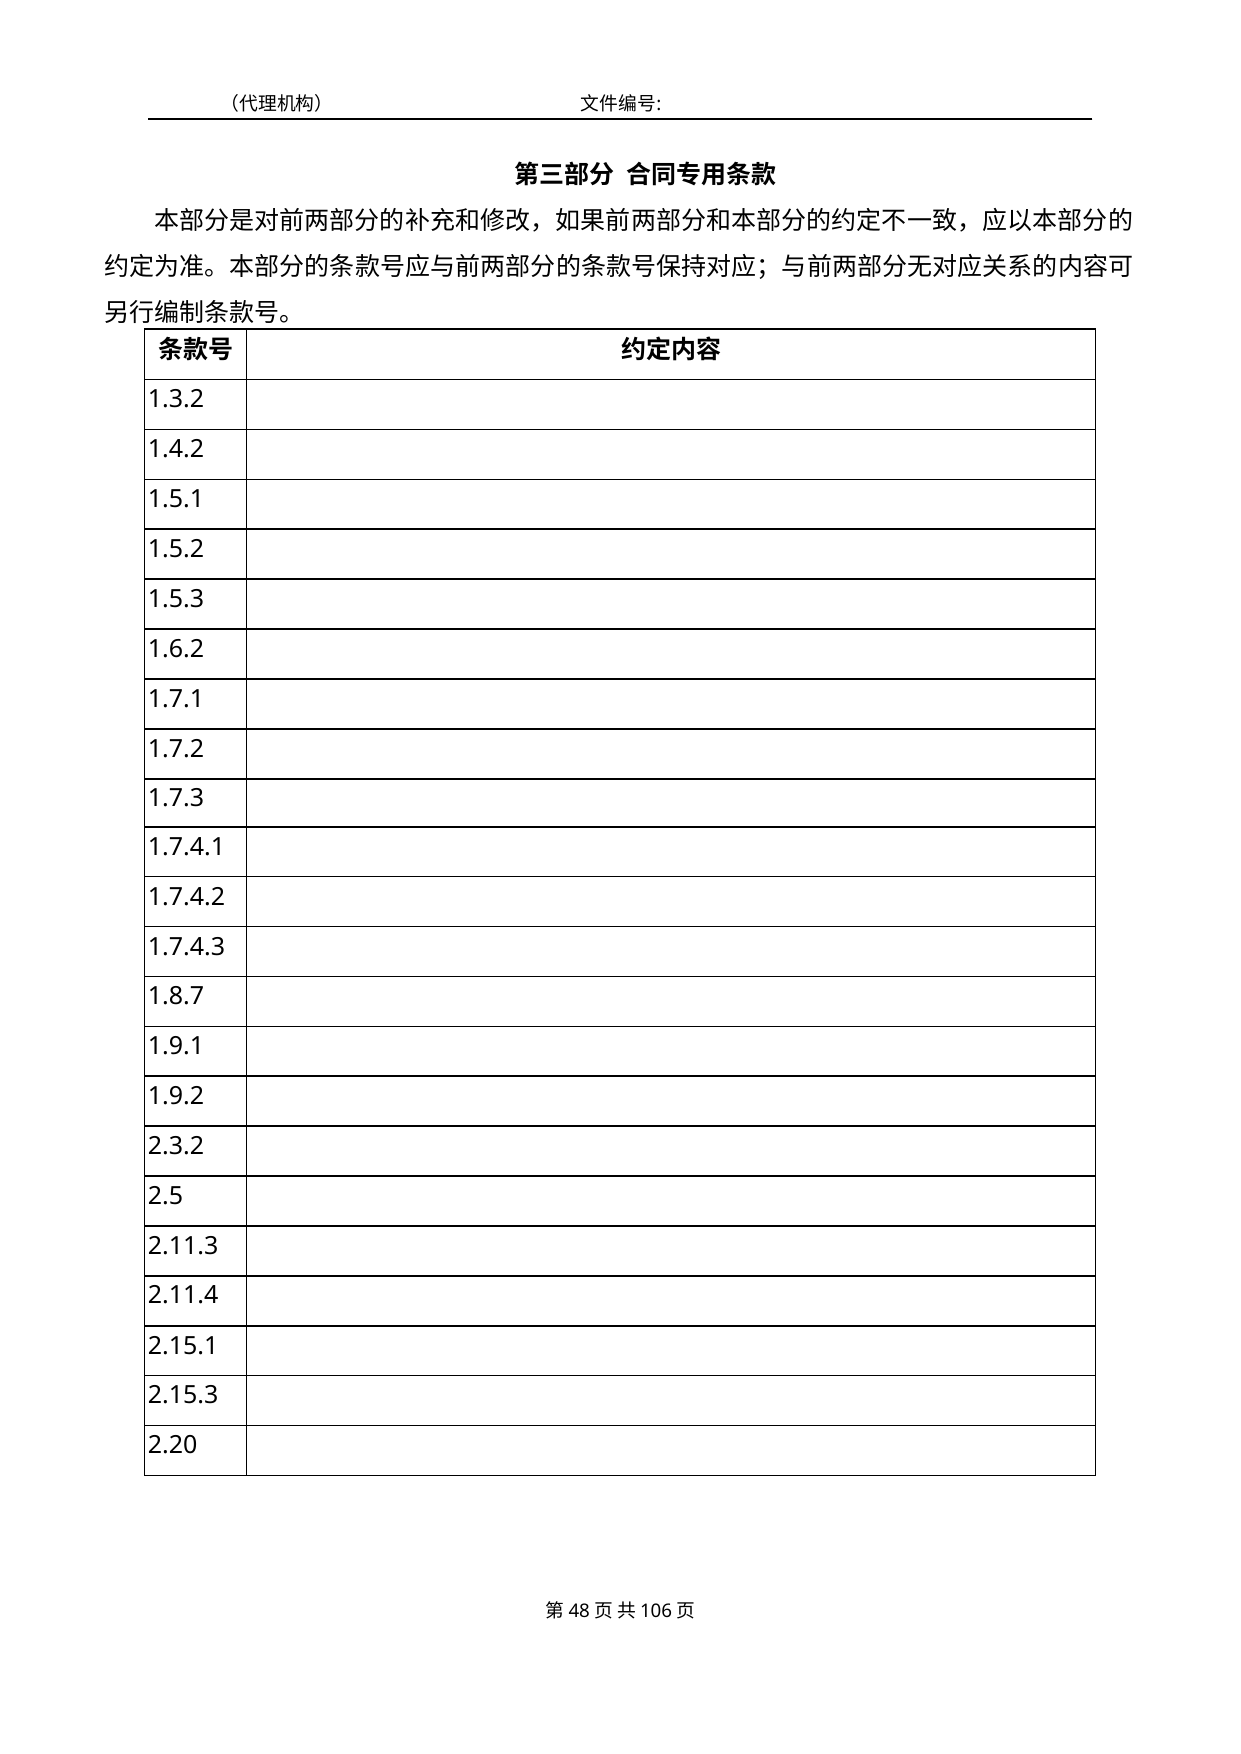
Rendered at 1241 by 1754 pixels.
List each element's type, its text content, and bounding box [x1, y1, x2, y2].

table_cell [247, 1426, 1095, 1474]
text 第三部分 合同专用条款 [148, 145, 1092, 191]
table_cell 1.5.1 [145, 480, 246, 528]
table_cell [247, 1376, 1095, 1425]
table_cell [247, 730, 1095, 778]
table_cell 1.7.1 [145, 680, 246, 728]
table_cell [247, 1177, 1095, 1225]
table_cell 1.7.4.2 [145, 877, 246, 926]
table_cell [247, 480, 1095, 528]
table_cell 1.9.2 [145, 1077, 246, 1125]
table_cell [247, 927, 1095, 976]
table_cell 2.20 [145, 1426, 246, 1474]
table_cell [247, 1327, 1095, 1375]
table_header 约定内容 [247, 330, 1095, 379]
table_cell 2.11.4 [145, 1277, 246, 1325]
table_cell [247, 1077, 1095, 1125]
table_cell 2.11.3 [145, 1227, 246, 1275]
table_cell 2.3.2 [145, 1127, 246, 1175]
table_cell [247, 580, 1095, 628]
table_header 条款号 [145, 330, 246, 379]
table_cell 1.7.3 [145, 780, 246, 826]
table_cell [247, 877, 1095, 926]
table_cell [247, 430, 1095, 478]
table_cell [247, 530, 1095, 578]
table_cell 2.5 [145, 1177, 246, 1225]
table_cell [247, 828, 1095, 876]
table_cell [247, 1027, 1095, 1075]
table_cell 2.15.1 [145, 1327, 246, 1375]
table_cell [247, 1127, 1095, 1175]
table_cell [247, 380, 1095, 428]
table_cell 2.15.3 [145, 1376, 246, 1425]
table_cell 1.7.4.3 [145, 927, 246, 976]
table_cell [247, 1277, 1095, 1325]
table_cell 1.3.2 [145, 380, 246, 428]
table_cell [247, 780, 1095, 826]
table_cell [247, 1227, 1095, 1275]
table_cell 1.8.7 [145, 977, 246, 1026]
table_cell [247, 680, 1095, 728]
table_cell 1.9.1 [145, 1027, 246, 1075]
table_cell 1.5.3 [145, 580, 246, 628]
text 本部分是对前两部分的补充和修改，如果前两部分和本部分的约定不一致，应以本部分的约定为准。本部分的条款号应与前两部分的条款号保持对应；与前两部分无对应关系的内容可另行编制条款号。 [104, 191, 1136, 328]
table_cell [247, 977, 1095, 1026]
table_cell 1.4.2 [145, 430, 246, 478]
table_cell 1.6.2 [145, 630, 246, 678]
table_cell 1.5.2 [145, 530, 246, 578]
table_cell [247, 630, 1095, 678]
table_cell 1.7.2 [145, 730, 246, 778]
table_cell 1.7.4.1 [145, 828, 246, 876]
